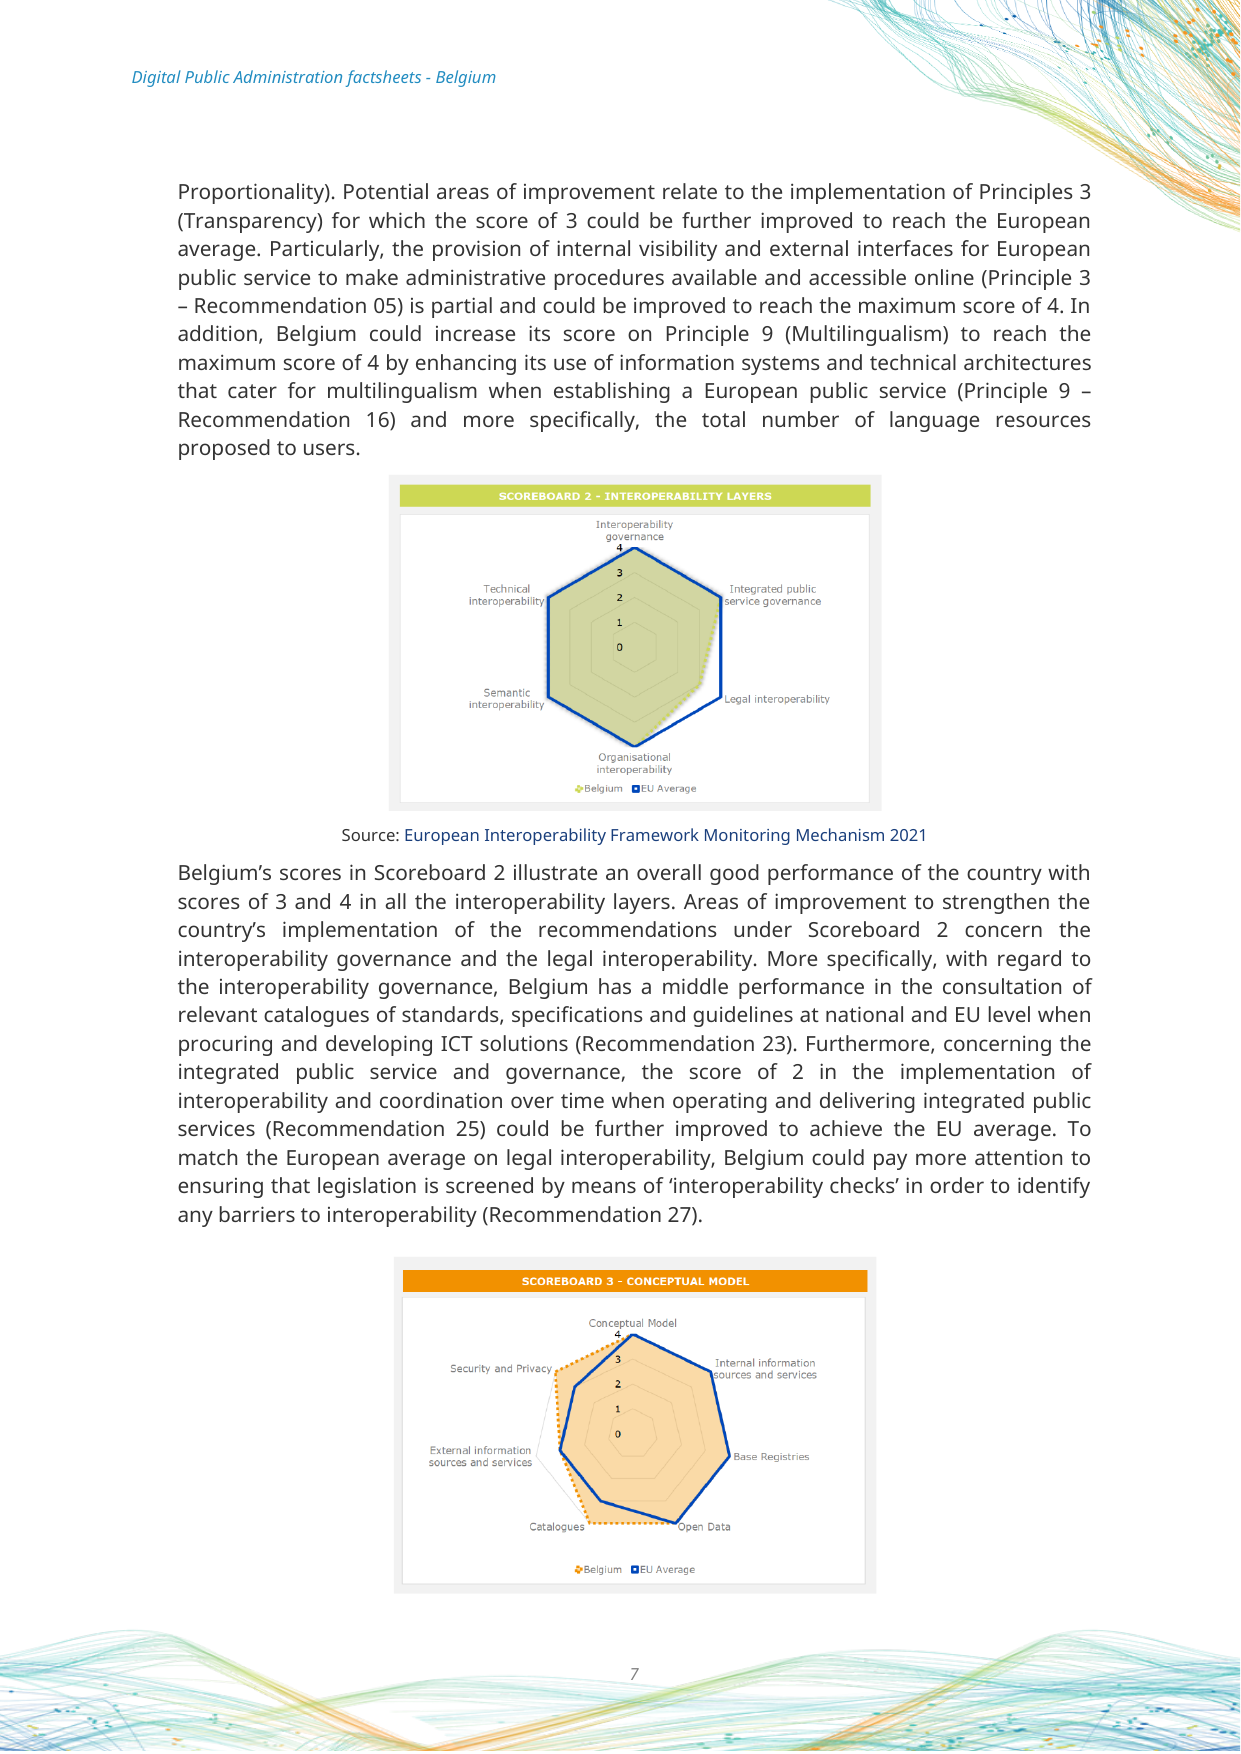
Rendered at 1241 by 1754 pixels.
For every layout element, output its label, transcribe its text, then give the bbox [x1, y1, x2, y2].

picture [388, 474, 882, 811]
picture [815, 0, 1241, 250]
picture [0, 1605, 1241, 1751]
text Source: European Interoperability Framework Monitoring Mechanism 2021 [177, 823, 1092, 846]
text Belgium’s scores in Scoreboard 2 illustrate an overall good performance of the country with scores of 3 and 4 in all the interoperability layers. Areas of improvement to strengthen the country’s implementation of the recommendations under Scoreboard 2 concern the interoperability governance and the legal interoperability. More specifically, with regard to the interoperability governance, Belgium has a middle performance in the consultation of relevant catalogues of standards, specifications and guidelines at national and EU level when procuring and developing ICT solutions (Recommendation 23). Furthermore, concerning the integrated public service and governance, the score of 2 in the implementation of interoperability and coordination over time when operating and delivering integrated public services (Recommendation 25) could be further improved to achieve the EU average. To match the European average on legal interoperability, Belgium could pay more attention to ensuring that legislation is screened by means of ‘interoperability checks’ in order to identify any barriers to interoperability (Recommendation 27). [177, 858, 1092, 1228]
picture [393, 1256, 877, 1594]
